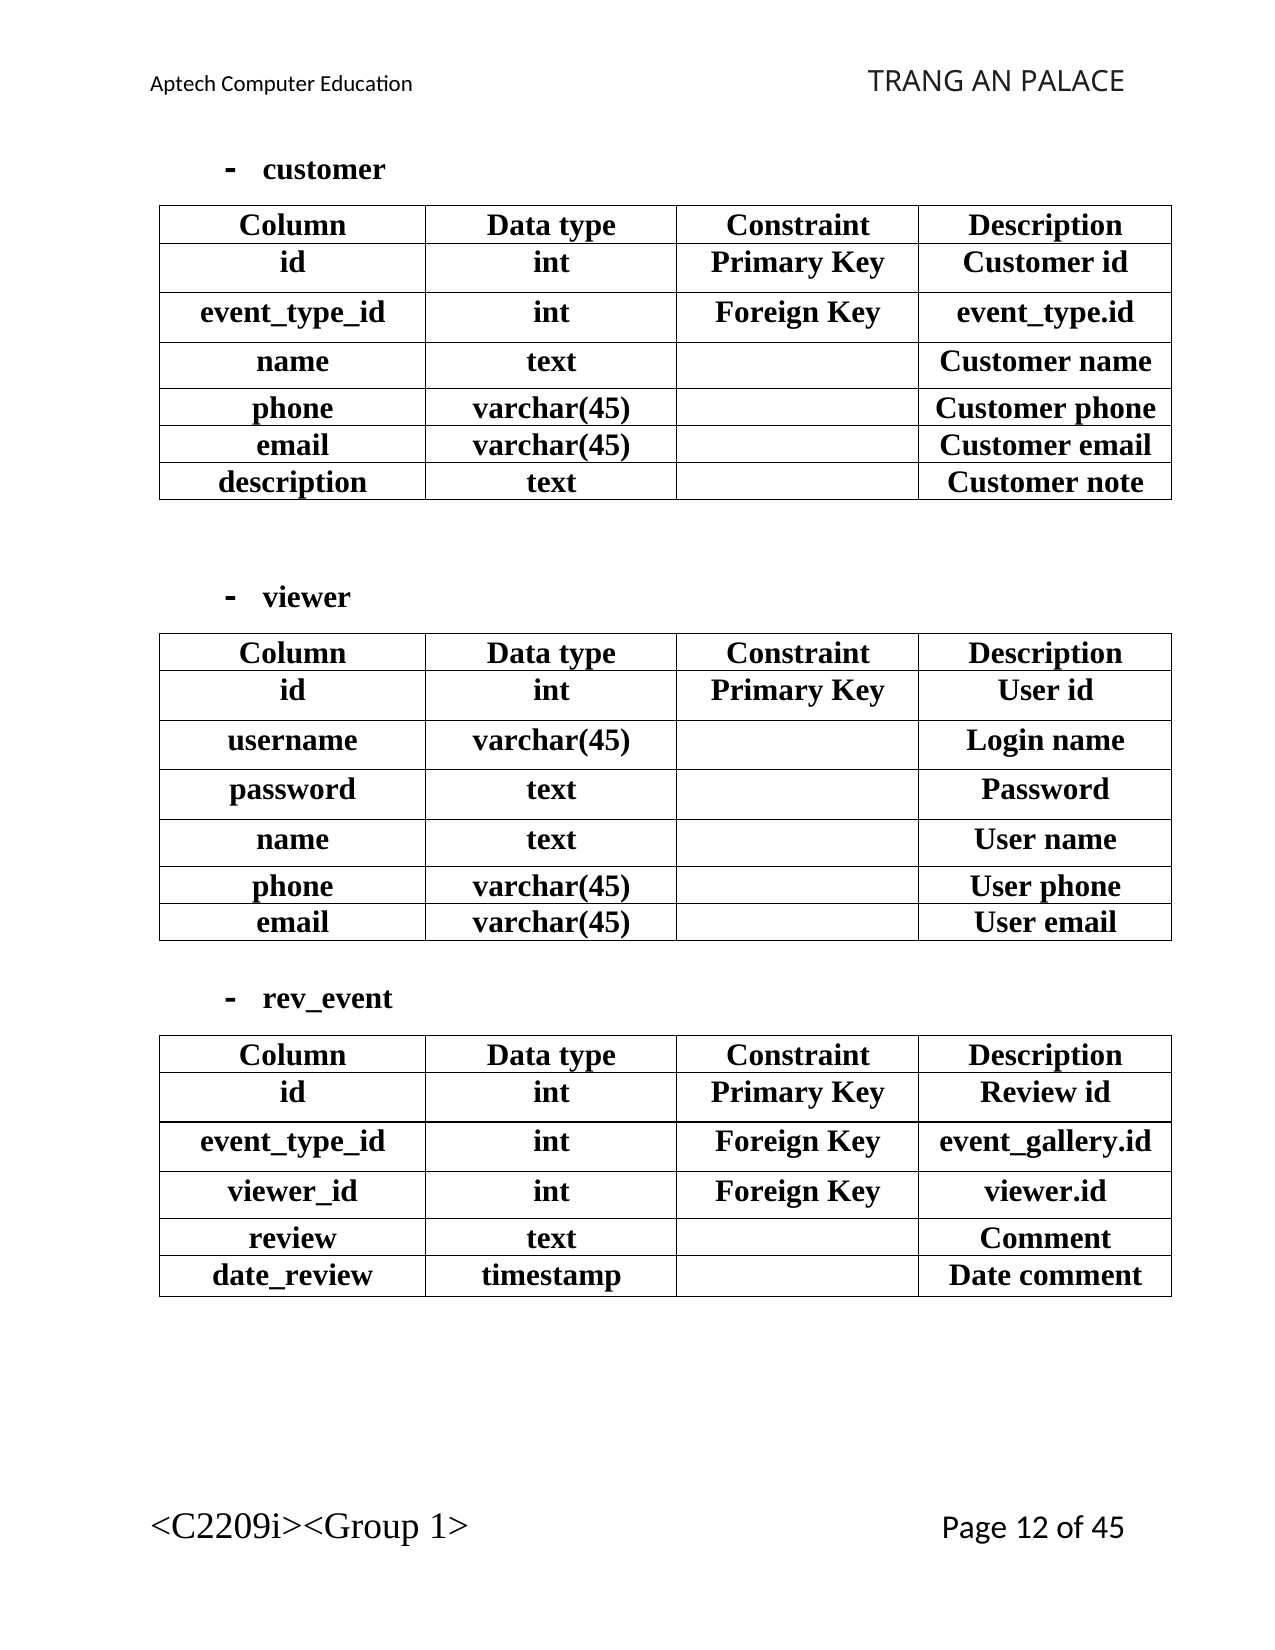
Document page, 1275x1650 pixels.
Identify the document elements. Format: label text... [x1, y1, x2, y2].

table_cell Customer note [919, 463, 1171, 499]
table_cell varchar(45) [426, 867, 676, 903]
table_cell [677, 770, 918, 819]
table_cell event_gallery.id [919, 1123, 1171, 1171]
table_cell varchar(45) [426, 904, 676, 940]
table_cell [677, 463, 918, 499]
table_cell Review id [919, 1073, 1171, 1121]
table_cell Password [919, 770, 1171, 819]
table_cell id [160, 244, 425, 292]
table_cell email [160, 904, 425, 940]
list viewer [225, 578, 1125, 614]
table_cell Primary Key [677, 244, 918, 292]
table_header Constraint [677, 1036, 918, 1072]
table_cell int [426, 1073, 676, 1121]
table_cell Login name [919, 721, 1171, 769]
table_cell [677, 1219, 918, 1255]
table_cell int [426, 244, 676, 292]
table_cell event_type_id [160, 1123, 425, 1171]
table_cell varchar(45) [426, 426, 676, 462]
table_cell event_type_id [160, 293, 425, 342]
table_cell User email [919, 904, 1171, 940]
table_cell timestamp [426, 1256, 676, 1296]
table_cell Foreign Key [677, 1172, 918, 1218]
table_cell phone [160, 389, 425, 425]
table_cell viewer.id [919, 1172, 1171, 1218]
list customer [225, 150, 1125, 186]
table_cell [677, 867, 918, 903]
table_cell text [426, 463, 676, 499]
table_cell Customer phone [919, 389, 1171, 425]
table_cell phone [160, 867, 425, 903]
table_cell User name [919, 820, 1171, 866]
table_cell varchar(45) [426, 721, 676, 769]
table_cell Foreign Key [677, 293, 918, 342]
table_cell Primary Key [677, 1073, 918, 1121]
table_cell text [426, 770, 676, 819]
table_cell name [160, 343, 425, 388]
table_cell [677, 426, 918, 462]
list rev_event [225, 979, 1125, 1015]
table_cell int [426, 293, 676, 342]
table_cell event_type.id [919, 293, 1171, 342]
table_cell email [160, 426, 425, 462]
table_cell text [426, 1219, 676, 1255]
table_cell username [160, 721, 425, 769]
table_cell [677, 721, 918, 769]
table_cell id [160, 1073, 425, 1121]
table_header Description [919, 634, 1171, 670]
table_cell [677, 1256, 918, 1296]
table_cell description [160, 463, 425, 499]
table_cell int [426, 1123, 676, 1171]
table_cell User id [919, 671, 1171, 720]
table_cell text [426, 820, 676, 866]
table_header Column [160, 1036, 425, 1072]
table_cell viewer_id [160, 1172, 425, 1218]
table_cell Primary Key [677, 671, 918, 720]
table_cell [677, 389, 918, 425]
table_cell password [160, 770, 425, 819]
table_header Column [160, 206, 425, 242]
table_cell Customer name [919, 343, 1171, 388]
table_cell Customer id [919, 244, 1171, 292]
table_cell int [426, 671, 676, 720]
table_header Constraint [677, 634, 918, 670]
table_cell int [426, 1172, 676, 1218]
table_cell [677, 820, 918, 866]
table_cell id [160, 671, 425, 720]
table_cell date_review [160, 1256, 425, 1296]
table_header Description [919, 206, 1171, 242]
table_header Column [160, 634, 425, 670]
table_cell User phone [919, 867, 1171, 903]
table_cell Date comment [919, 1256, 1171, 1296]
table_cell [677, 343, 918, 388]
table_cell varchar(45) [426, 389, 676, 425]
table_header Description [919, 1036, 1171, 1072]
table_cell [677, 904, 918, 940]
table_cell name [160, 820, 425, 866]
table_cell Customer email [919, 426, 1171, 462]
table_header Data type [426, 206, 676, 242]
table_header Data type [426, 634, 676, 670]
table_header Constraint [677, 206, 918, 242]
table_cell Comment [919, 1219, 1171, 1255]
table_cell review [160, 1219, 425, 1255]
table_header Data type [426, 1036, 676, 1072]
table_cell Foreign Key [677, 1123, 918, 1171]
table_cell text [426, 343, 676, 388]
